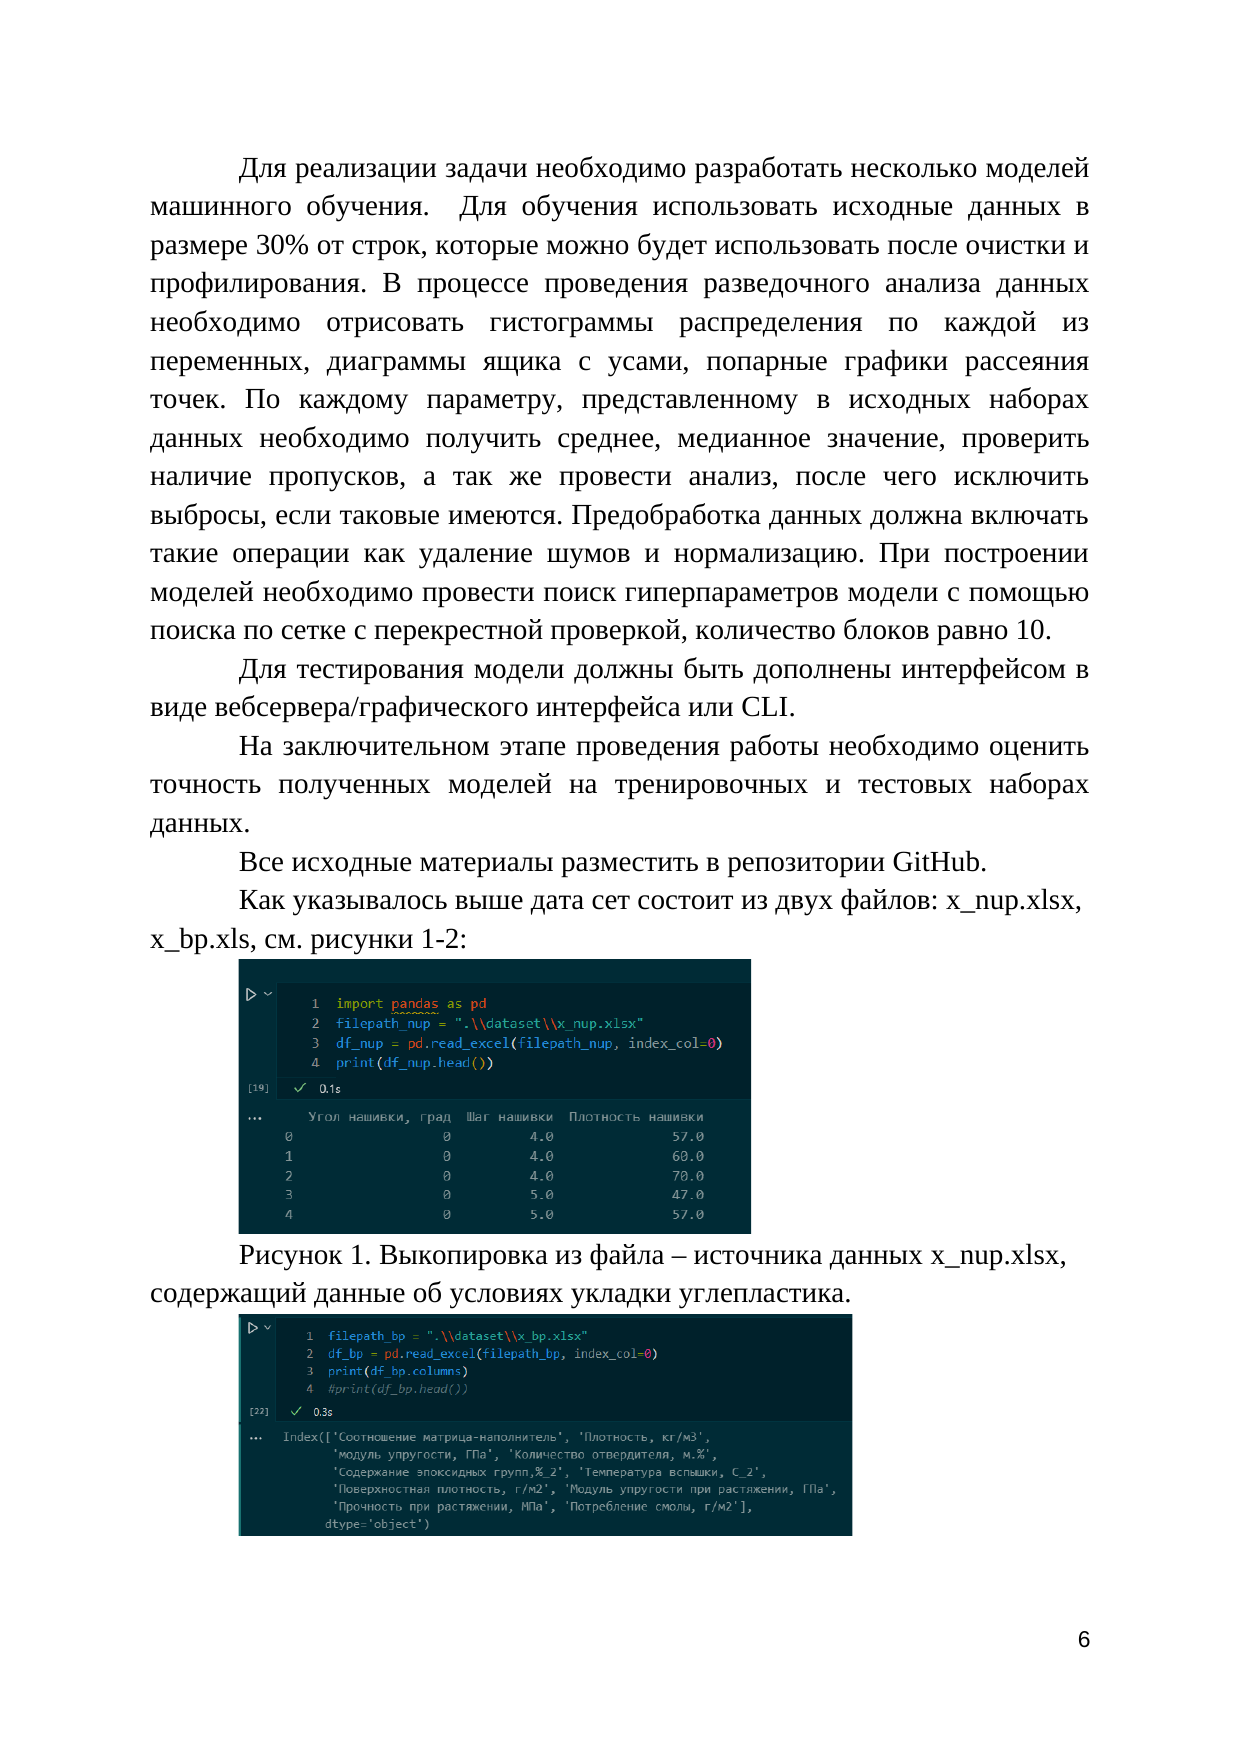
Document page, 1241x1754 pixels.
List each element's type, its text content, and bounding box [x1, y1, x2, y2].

text Для тестирования модели должны быть дополнены интерфейсом в виде вебсервера/графического интерфейса или CLI. [150, 651, 1090, 723]
text На заключительном этапе проведения работы необходимо оценить точность полученных моделей на тренировочных и тестовых наборах данных. [150, 728, 1090, 839]
picture [380, 1436, 390, 1440]
text Все исходные материалы разместить в репозитории GitHub. [150, 844, 1090, 877]
picture [663, 1505, 671, 1510]
picture [662, 1115, 671, 1120]
text Рисунок 1. Выкопировка из файла – источника данных x_nup.xlsx, содержащий данные об условиях укладки углепластика. [150, 1237, 1090, 1309]
picture [468, 1113, 476, 1120]
text Для реализации задачи необходимо разработать несколько моделей машинного обучения. Для обучения использовать исходные данных в размере 30% от строк, которые можно будет использовать после очистки и профилирования. В процессе проведения разведочного анализа данных необходимо отрисовать гистограммы распределения по каждой из переменных, диаграммы ящика с усами, попарные графики рассеяния точек. По каждому параметру, представленному в исходных наборах данных необходимо получить среднее, медианное значение, проверить наличие пропусков, а так же провести анализ, после чего исключить выбросы, если таковые имеются. Предобработка данных должна включать такие операции как удаление шумов и нормализацию. При построении моделей необходимо провести поиск гиперпараметров модели с помощью поиска по сетке с перекрестной проверкой, количество блоков равно 10. [150, 150, 1090, 646]
picture [632, 1505, 643, 1510]
picture [277, 1319, 853, 1420]
picture [629, 1453, 640, 1459]
picture [400, 1436, 411, 1440]
picture [278, 984, 752, 1098]
text Как указывалось выше дата сет состоит из двух файлов: x_nup.xlsx, x_bp.xls, см. рисунки 1-2: [150, 882, 1090, 954]
picture [523, 1503, 530, 1510]
